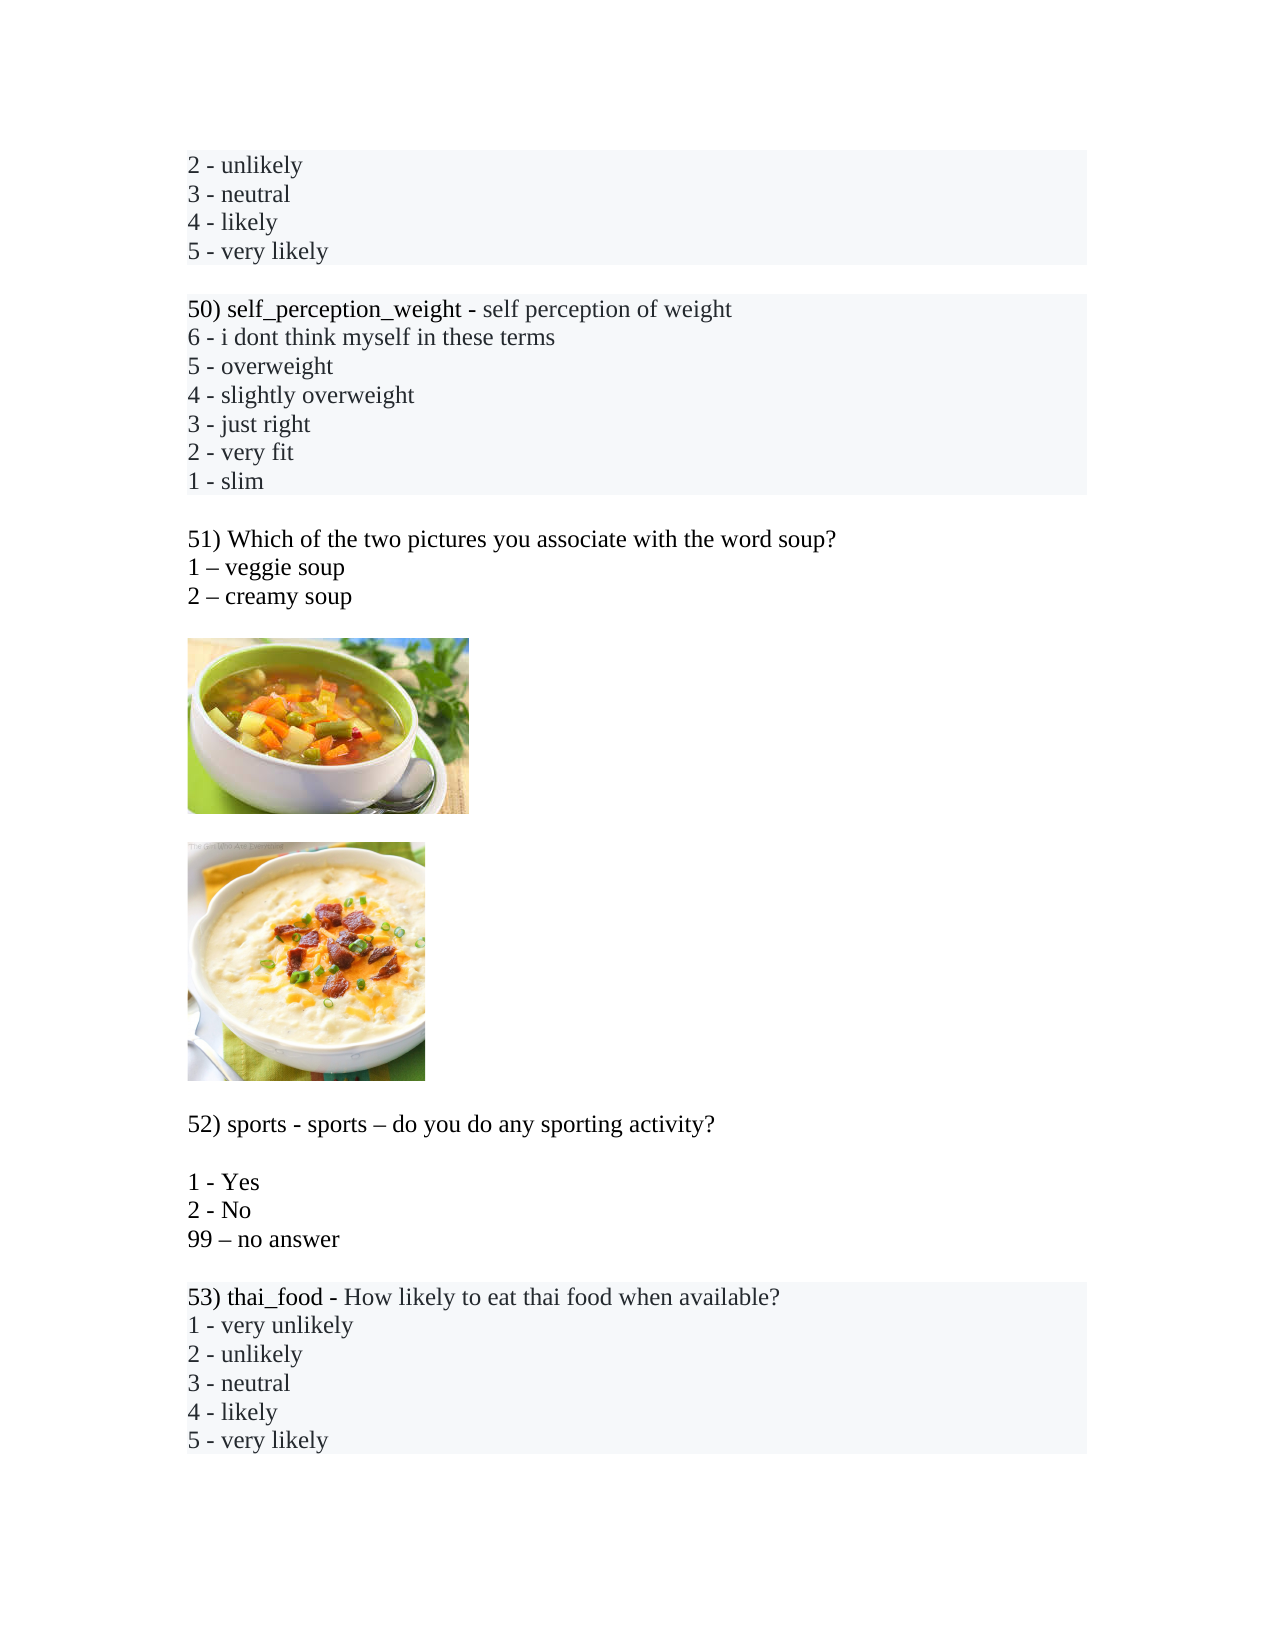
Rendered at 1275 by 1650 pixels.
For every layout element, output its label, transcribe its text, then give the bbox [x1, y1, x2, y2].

text 1 - very unlikely [187, 1310, 1087, 1339]
text 51) Which of the two pictures you associate with the word soup? [187, 524, 1087, 552]
text 3 - just right [187, 409, 1087, 437]
text 5 - very likely [187, 236, 1087, 265]
text 1 - slim [187, 466, 1087, 495]
text 1 - Yes [187, 1167, 1087, 1195]
text 4 - likely [187, 1397, 1087, 1425]
text 6 - i dont think myself in these terms [187, 322, 1087, 351]
text 2 - unlikely [187, 1339, 1087, 1368]
text 5 - overweight [187, 351, 1087, 380]
text 53) thai_food - How likely to eat thai food when available? [187, 1282, 1087, 1310]
text 50) self_perception_weight - self perception of weight [187, 294, 1087, 322]
picture [187, 638, 469, 814]
picture [187, 842, 426, 1081]
text 5 - very likely [187, 1425, 1087, 1454]
text 2 - very fit [187, 437, 1087, 466]
text 3 - neutral [187, 179, 1087, 207]
text 2 – creamy soup [187, 581, 1087, 610]
text 2 - unlikely [187, 150, 1087, 179]
text 1 – veggie soup [187, 552, 1087, 581]
text 2 - No [187, 1195, 1087, 1224]
text 99 – no answer [187, 1224, 1087, 1253]
text 3 - neutral [187, 1368, 1087, 1397]
text 4 - likely [187, 207, 1087, 236]
text 52) sports - sports – do you do any sporting activity? [187, 1109, 1087, 1138]
text 4 - slightly overweight [187, 380, 1087, 409]
